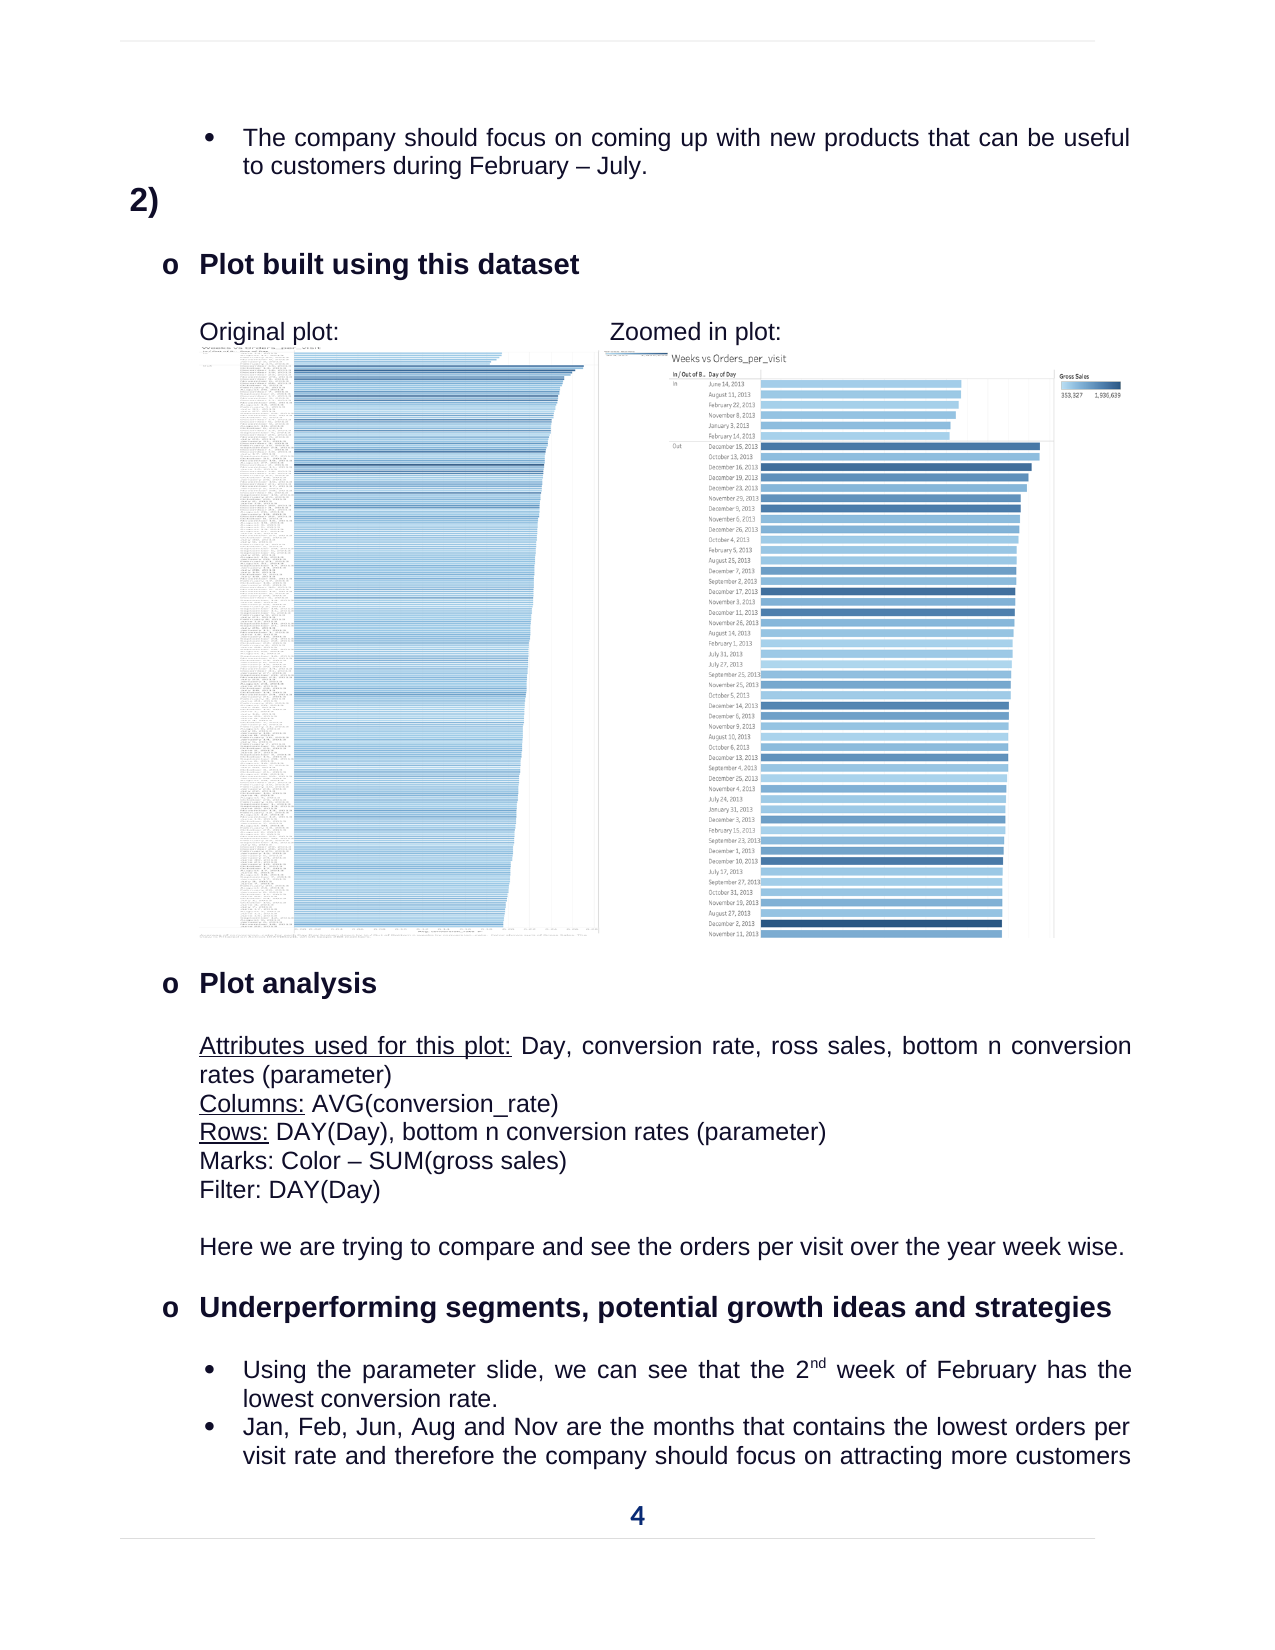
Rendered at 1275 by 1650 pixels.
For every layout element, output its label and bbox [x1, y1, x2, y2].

picture [199, 345, 1123, 938]
table_header [124, 123, 1202, 1470]
